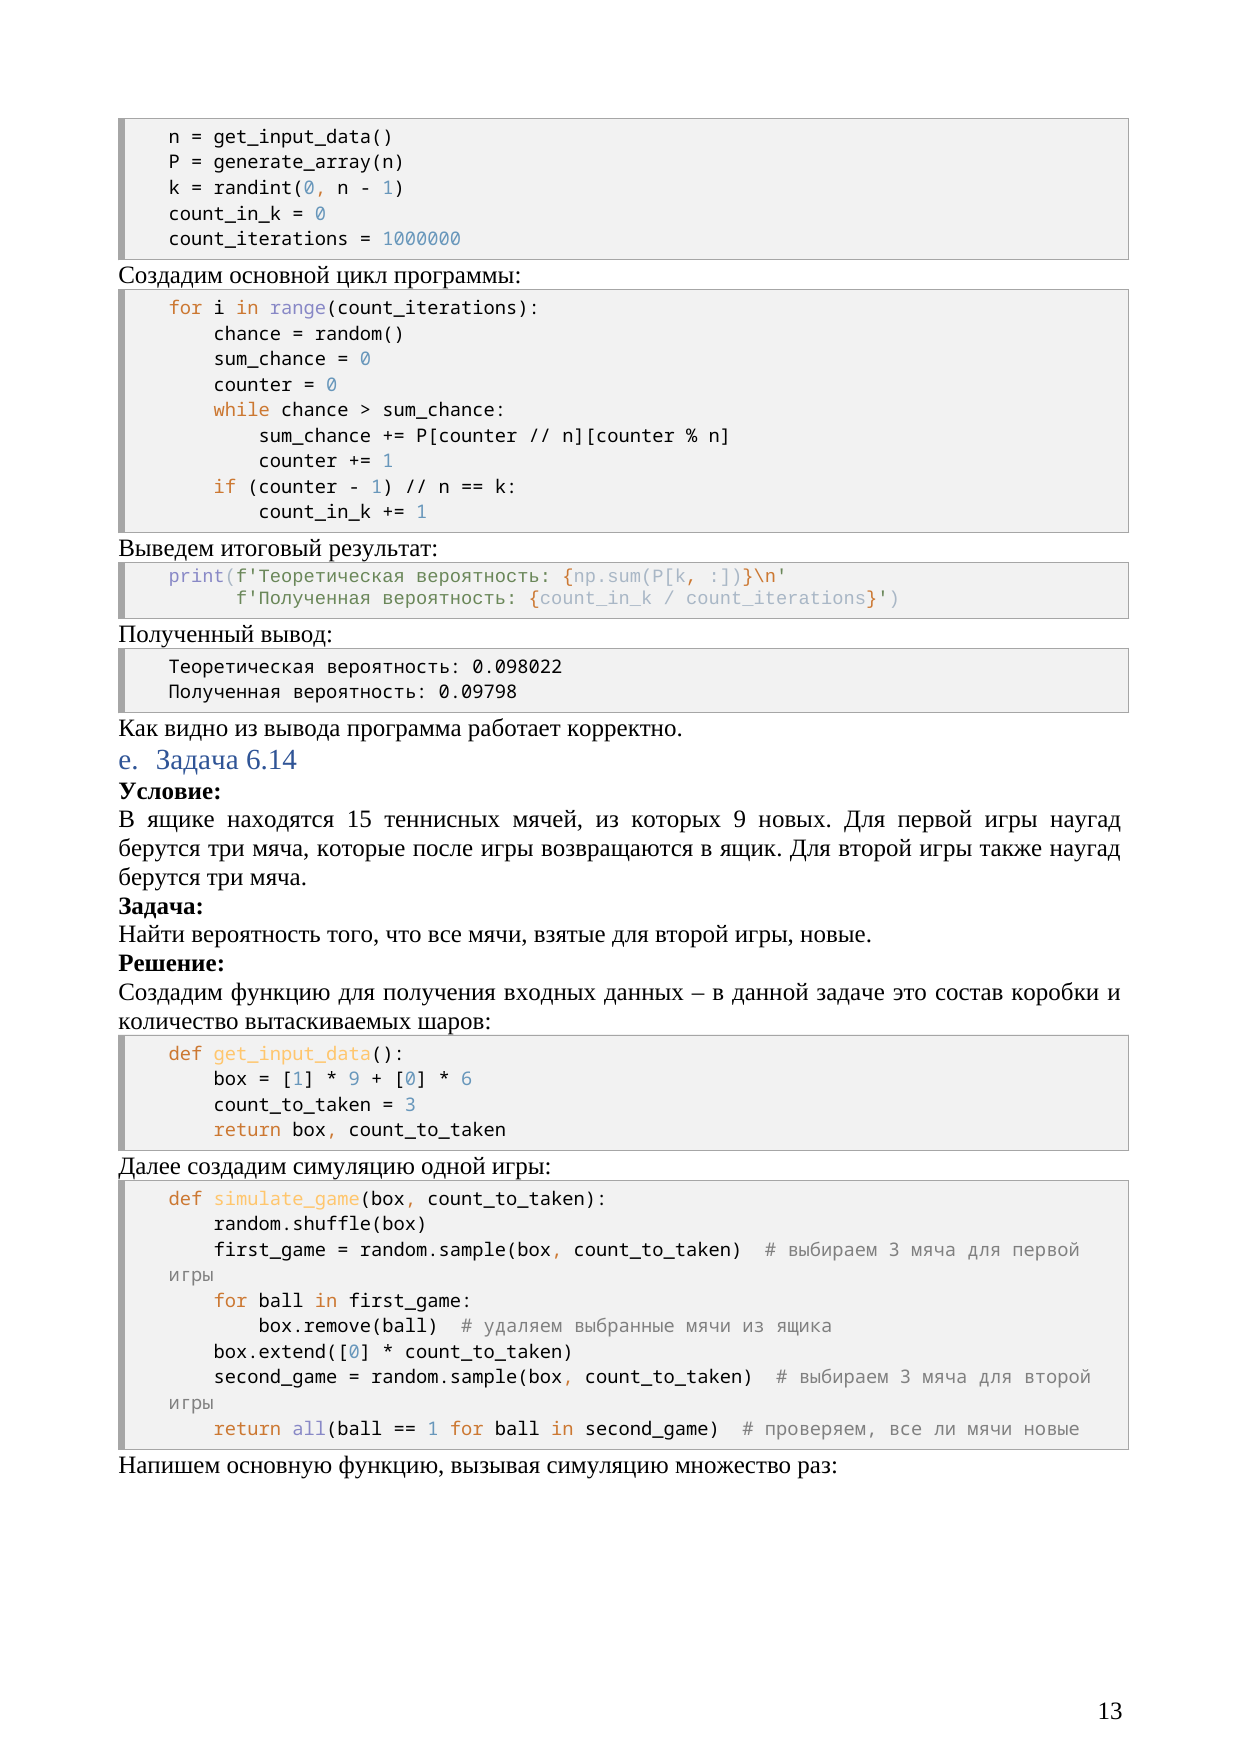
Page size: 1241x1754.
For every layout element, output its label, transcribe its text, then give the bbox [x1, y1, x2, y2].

text Задача: [118, 891, 1122, 919]
list def simulate_game(box, count_to_taken): random.shuffle(box) first_game = random.sample(box, count_to_taken) # выбираем 3 мяча для первой игры for ball in first_game: box.remove(ball) # удаляем выбранные мячи из ящика box.extend([0] * count_to_taken) second_game = random.sample(box, count_to_taken) # выбираем 3 мяча для второй игры return all(ball == 1 for ball in second_game) # проверяем, все ли мячи новые [125, 1181, 1128, 1449]
list def get_input_data(): box = [1] * 9 + [0] * 6 count_to_taken = 3 return box, count_to_taken [125, 1036, 1128, 1150]
list n = get_input_data() P = generate_array(n) k = randint(0, n - 1) count_in_k = 0 count_iterations = 1000000 [125, 119, 1128, 259]
text Полученный вывод: [118, 619, 1122, 648]
text Создадим основной цикл программы: [118, 260, 1122, 289]
text В ящике находятся 15 теннисных мячей, из которых 9 новых. Для первой игры наугад берутся три мяча, которые после игры возвращаются в ящик. Для второй игры также наугад берутся три мяча. [118, 804, 1122, 891]
list Полученная вероятность: 0.09798 [125, 673, 1128, 712]
text Выведем итоговый результат: [118, 533, 1122, 562]
list Теоретическая вероятность: 0.098022 [125, 649, 1128, 673]
list print(f'Теоретическая вероятность: {np.sum(P[k, :])}\n' f'Полученная вероятность: {count_in_k / count_iterations}') [125, 563, 1128, 618]
text Напишем основную функцию, вызывая симуляцию множество раз: [118, 1450, 1122, 1478]
subtitle Задача 6.14 [118, 742, 1122, 776]
text Условие: [118, 776, 1122, 804]
text Найти вероятность того, что все мячи, взятые для второй игры, новые. [118, 919, 1122, 948]
text Далее создадим симуляцию одной игры: [118, 1151, 1122, 1180]
text Как видно из вывода программа работает корректно. [118, 713, 1122, 742]
list for i in range(count_iterations): chance = random() sum_chance = 0 counter = 0 while chance > sum_chance: sum_chance += P[counter // n][counter % n] counter += 1 if (counter - 1) // n == k: count_in_k += 1 [125, 290, 1128, 532]
text Создадим функцию для получения входных данных – в данной задаче это состав коробки и количество вытаскиваемых шаров: [118, 977, 1122, 1034]
text Решение: [118, 948, 1122, 977]
